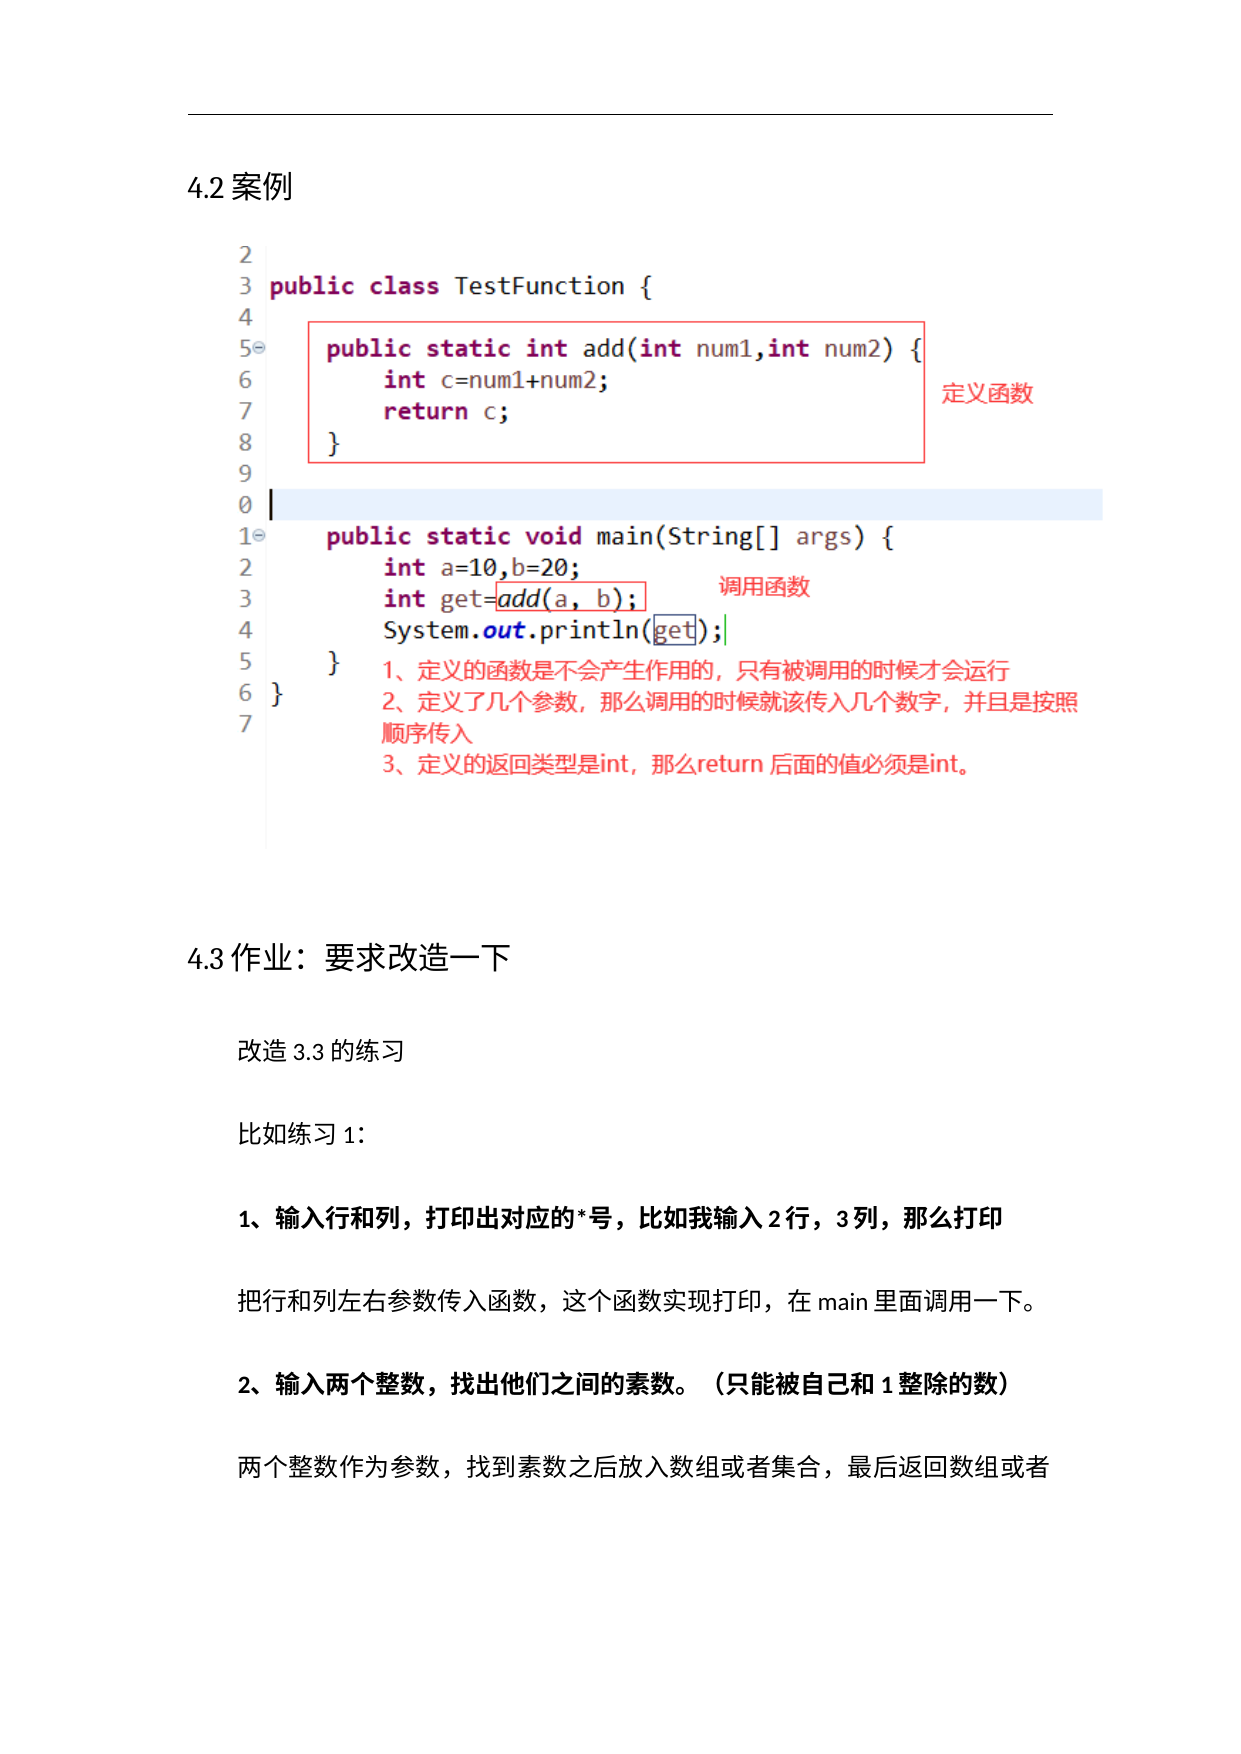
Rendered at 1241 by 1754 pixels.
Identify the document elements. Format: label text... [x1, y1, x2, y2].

text 比如练习1： [187, 1101, 1053, 1166]
text 2、输入两个整数，找出他们之间的素数。（只能被自己和1整除的数） [187, 1350, 1053, 1415]
subtitle 4.3 作业：要求改造一下 [187, 933, 1053, 978]
text 把行和列左右参数传入函数，这个函数实现打印，在main里面调用一下。 [187, 1267, 1053, 1332]
text 改造3.3 的练习 [187, 1017, 1053, 1082]
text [187, 1433, 1053, 1498]
picture [237, 246, 1103, 849]
text 1、输入行和列，打印出对应的*号，比如我输入2行，3列，那么打印 [187, 1184, 1053, 1249]
subtitle 4.2 案例 [187, 162, 1053, 207]
